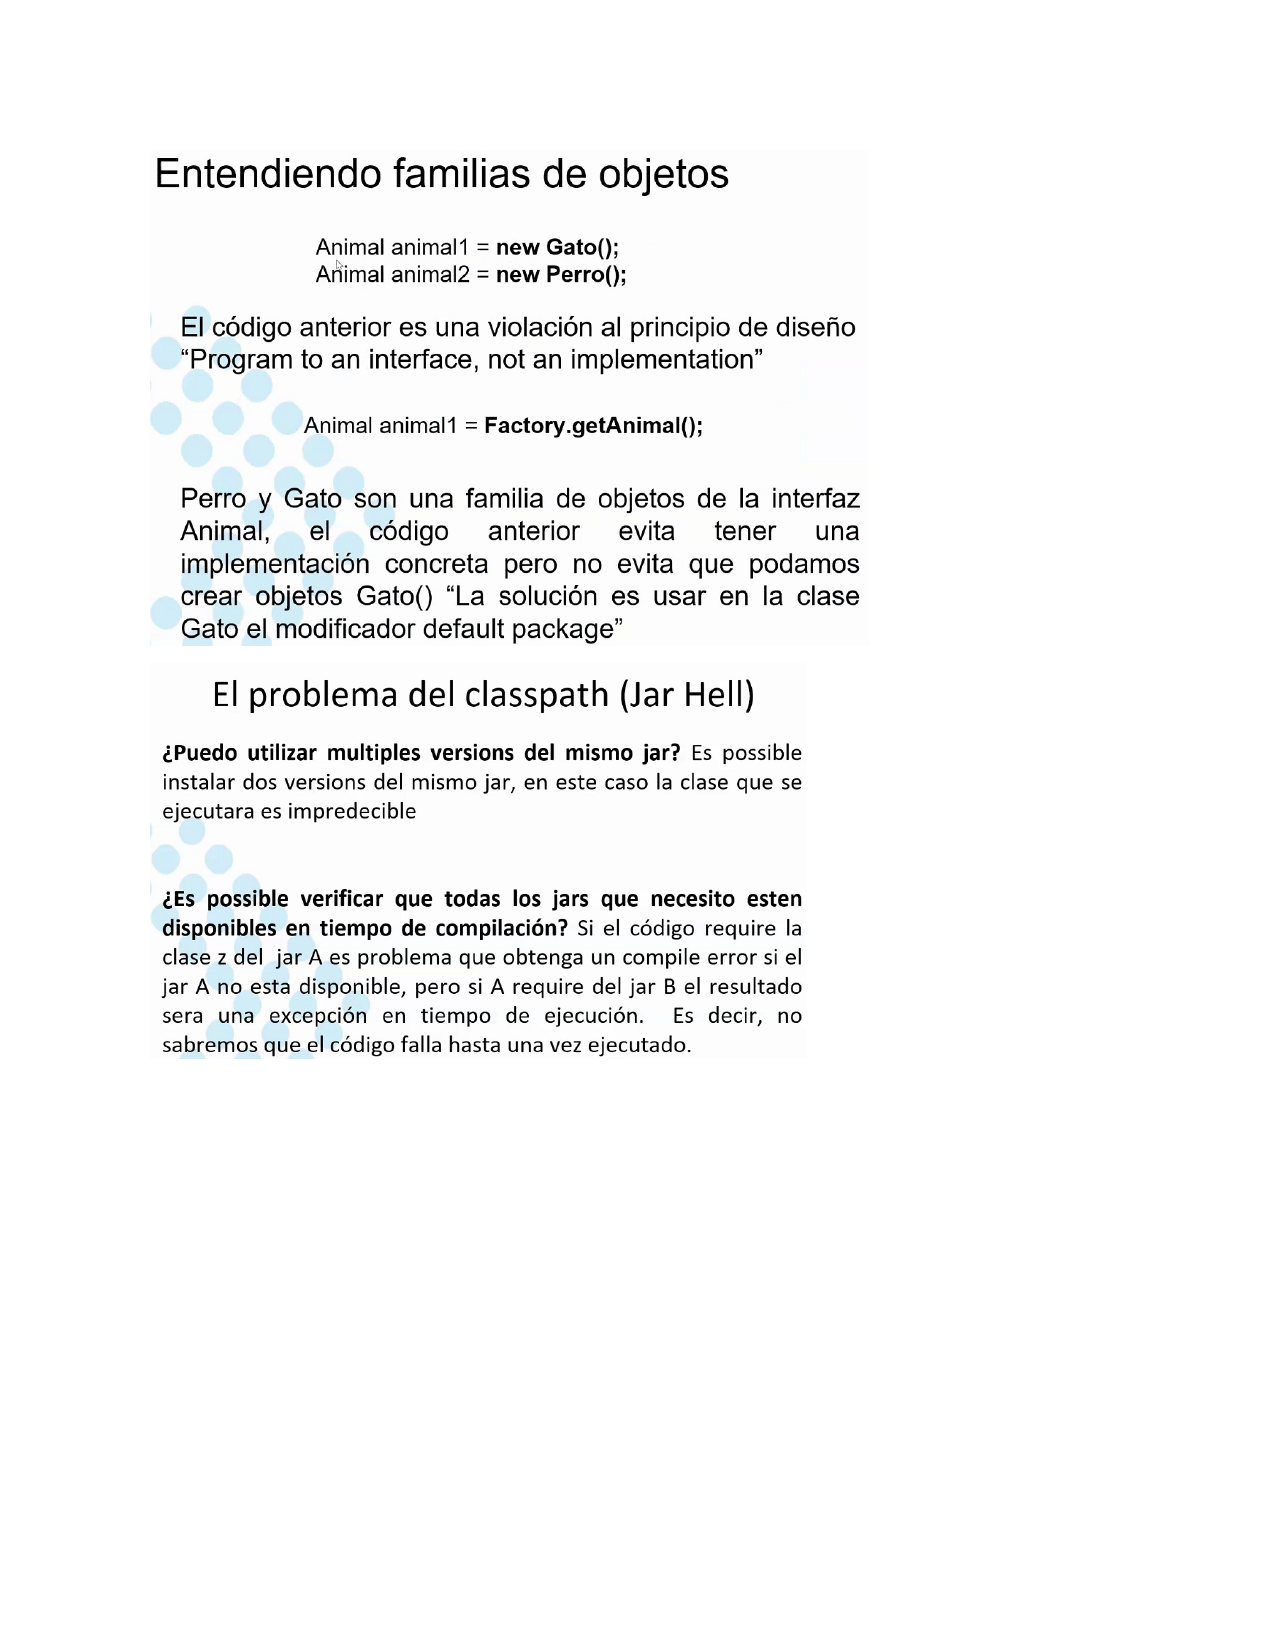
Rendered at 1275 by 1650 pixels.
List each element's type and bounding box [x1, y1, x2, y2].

picture [150, 663, 807, 1059]
picture [150, 150, 870, 646]
